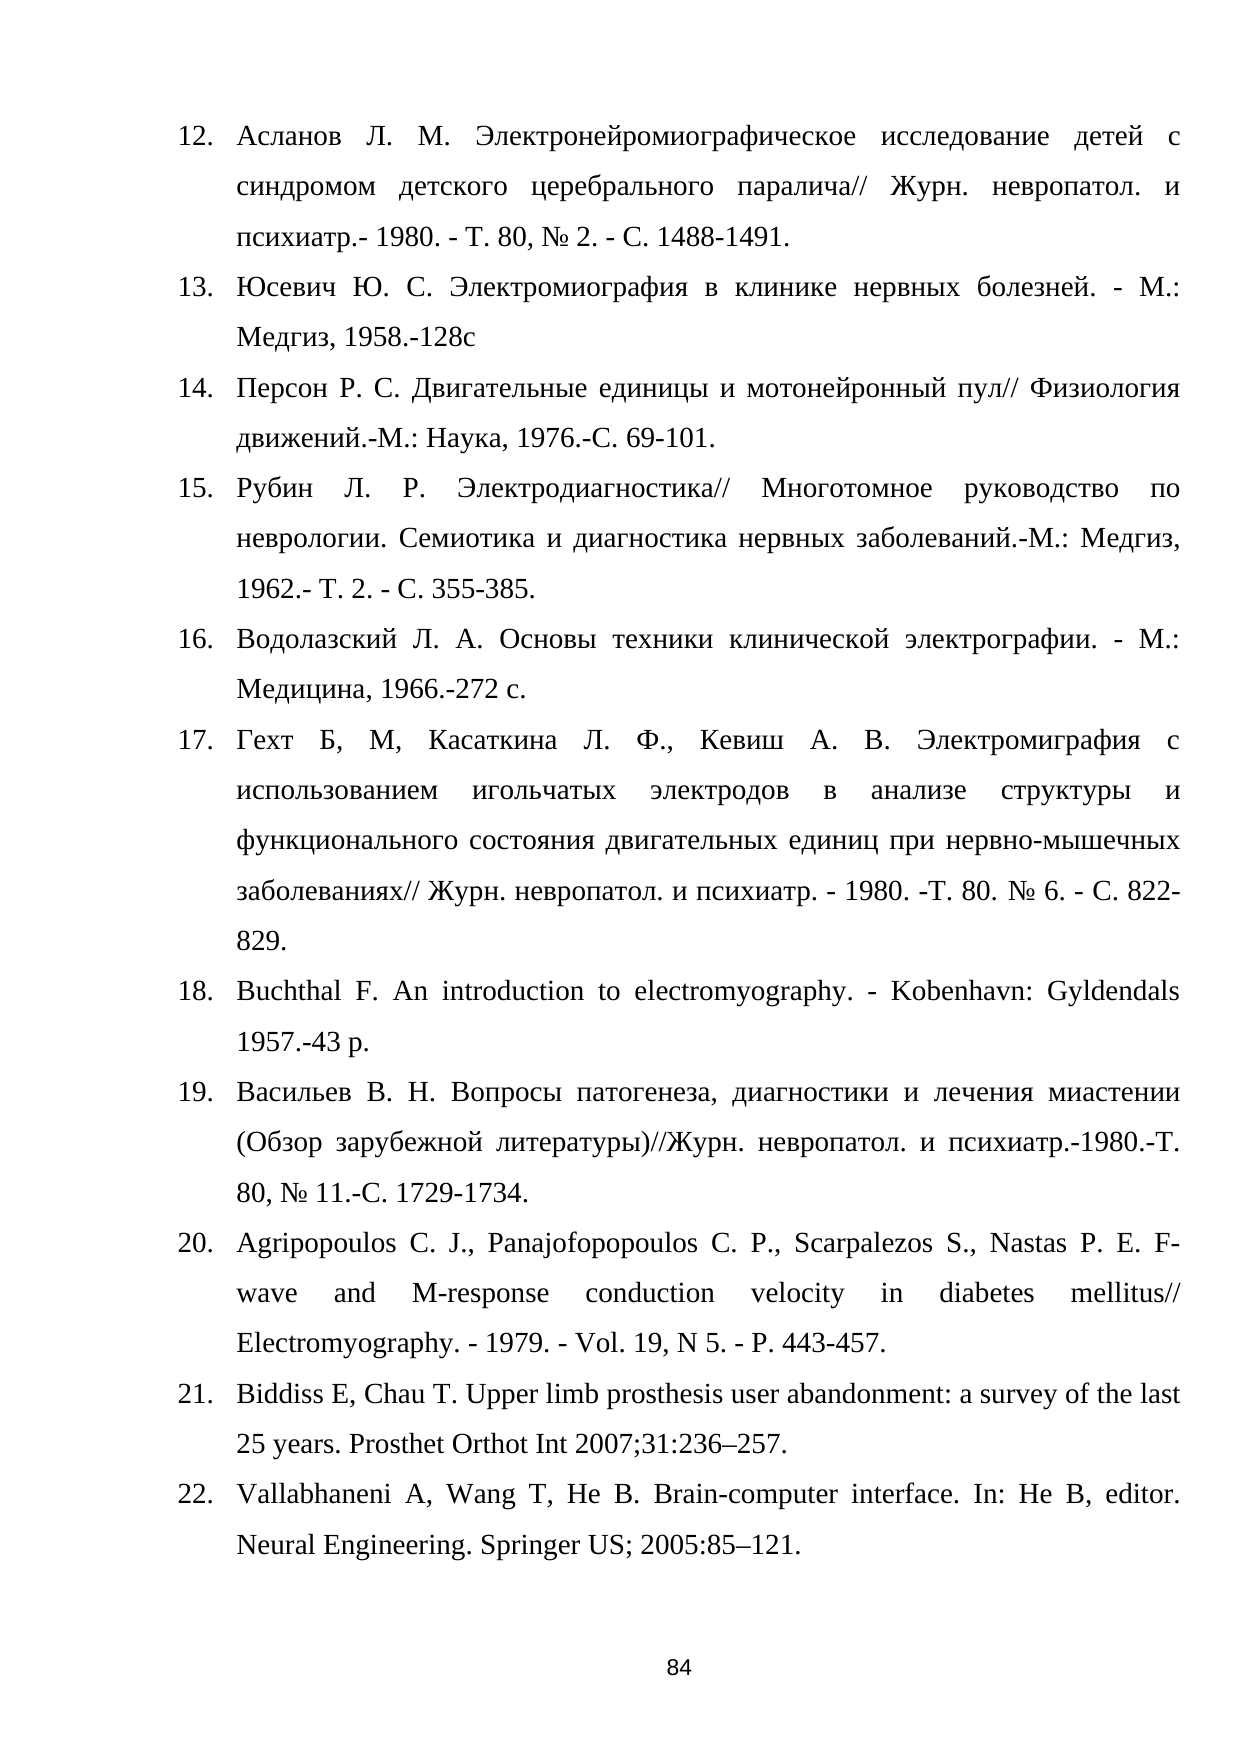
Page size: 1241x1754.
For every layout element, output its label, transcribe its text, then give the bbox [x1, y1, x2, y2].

list Vallabhaneni A, Wang T, He B. Brain-computer interface. In: He B, editor. Neural Engineering. Springer US; 2005:85–121. [177, 1477, 1181, 1560]
list Юсевич Ю. С. Электромиография в клинике нервных болезней. - М.: Медгиз, 1958.-128с [177, 269, 1181, 353]
list Buchthal F. An introduction to electromyography. - Kobenhavn: Gyldendals 1957.-43 p. [177, 973, 1181, 1057]
list Васильев В. Н. Вопросы патогенеза, диагностики и лечения миастении (Обзор зарубежной литературы)//Журн. невропатол. и психиатр.-1980.-Т. 80, № 11.-С. 1729-1734. [177, 1074, 1181, 1208]
list Персон Р. С. Двигательные единицы и мотонейронный пул// Физиология движений.-М.: Наука, 1976.-С. 69-101. [177, 370, 1181, 453]
list Biddiss E, Chau T. Upper limb prosthesis user abandonment: a survey of the last 25 years. Prosthet Orthot Int 2007;31:236–257. [177, 1376, 1181, 1460]
list Водолазский Л. А. Основы техники клинической электрографии. - М.: Медицина, 1966.-272 с. [177, 621, 1181, 705]
list Рубин Л. Р. Электродиагностика// Многотомное руководство по неврологии. Семиотика и диагностика нервных заболеваний.-М.: Медгиз, 1962.- Т. 2. - С. 355-385. [177, 470, 1181, 604]
list Agripopoulos С. J., Panajofopopoulos С. Р., Scarpalezos S., Nastas Р. Е. F-wave and M-response conduction velocity in diabetes mellitus// Electromyography. - 1979. - Vol. 19, N 5. - P. 443-457. [177, 1225, 1181, 1359]
list Асланов Л. М. Электронейромиографическое исследование детей с синдромом детского церебрального паралича// Журн. невропатол. и психиатр.- 1980. - Т. 80, № 2. - С. 1488-1491. [177, 118, 1181, 252]
list Гехт Б, М, Касаткина Л. Ф., Кевиш А. В. Электромиграфия с использованием игольчатых электродов в анализе структуры и функционального состояния двигательных единиц при нервно-мышечных заболеваниях// Журн. невропатол. и психиатр. - 1980. -Т. 80. № 6. - С. 822-829. [177, 722, 1181, 957]
